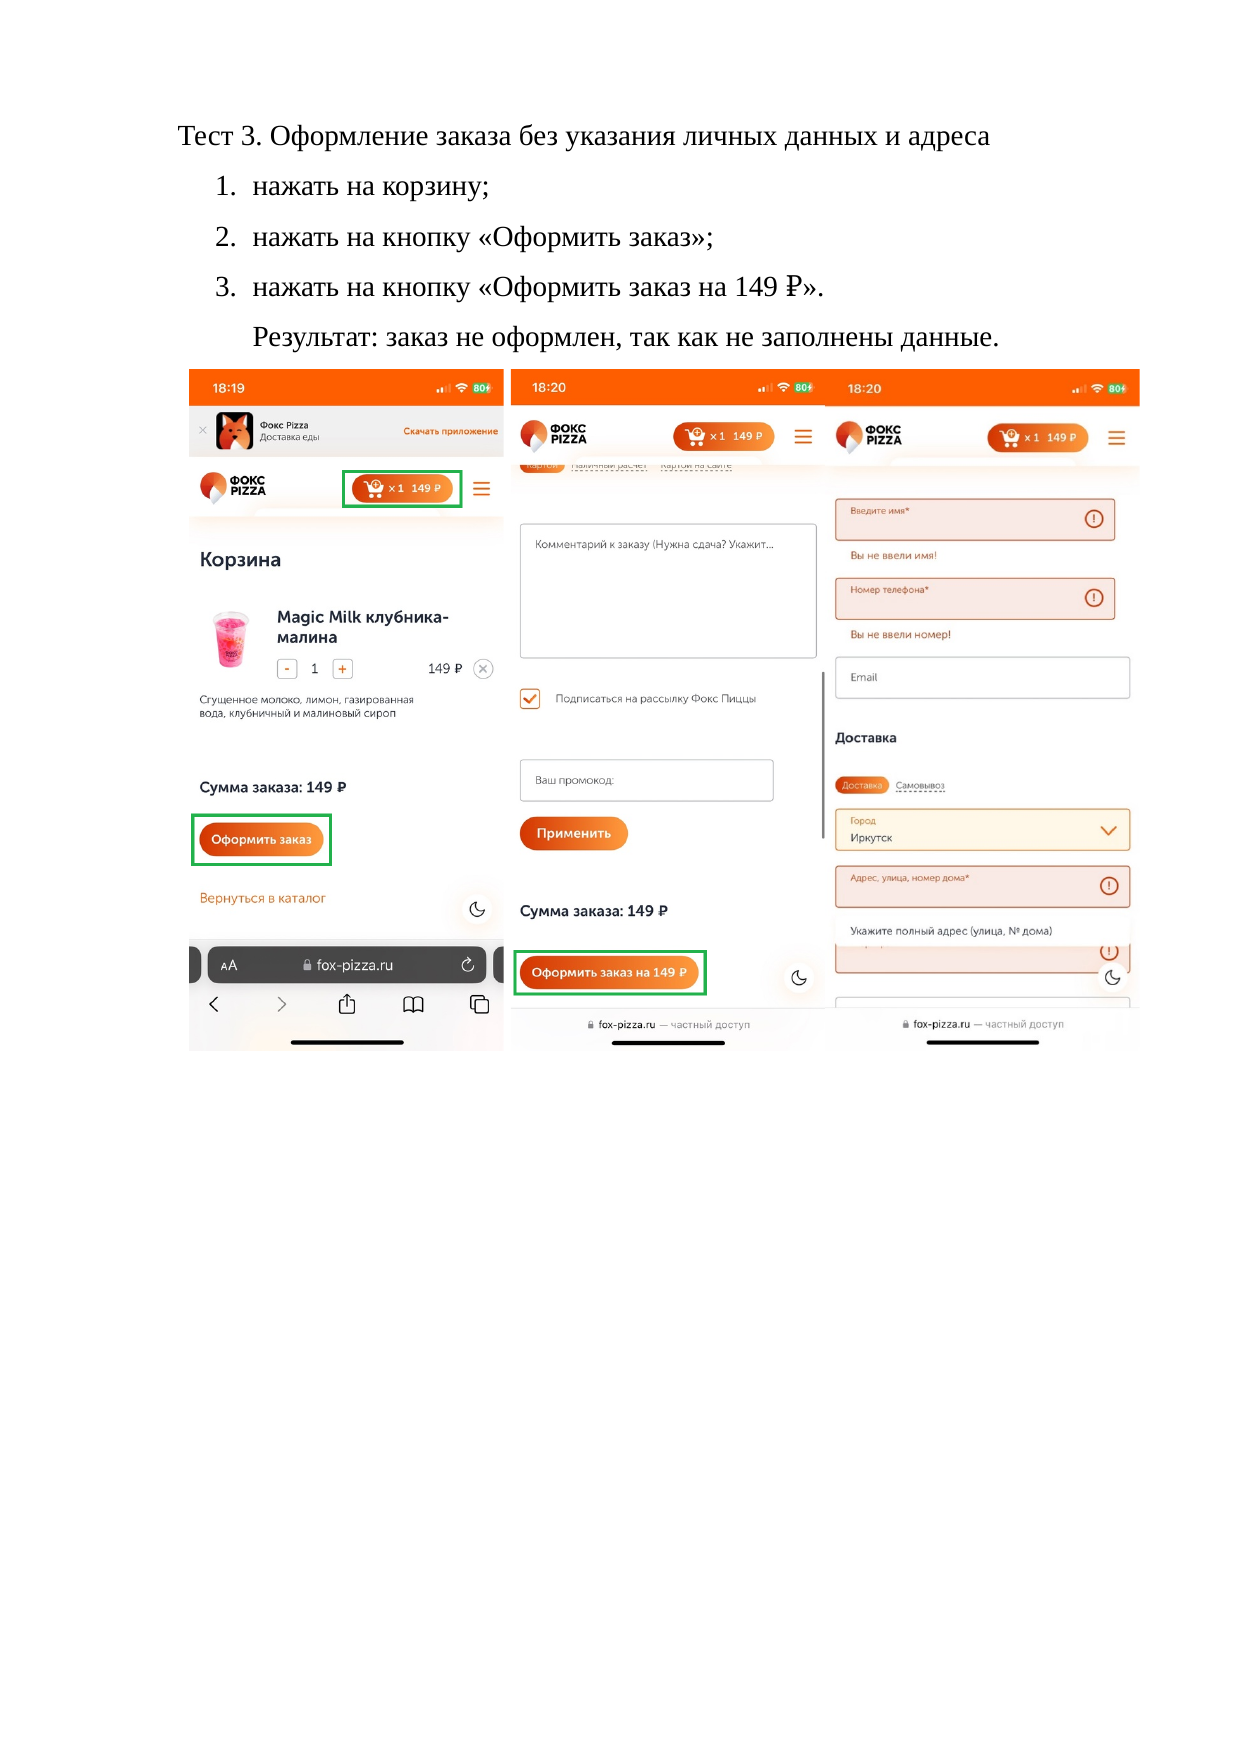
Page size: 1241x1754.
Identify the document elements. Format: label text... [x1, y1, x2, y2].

list нажать на кнопку «Оформить заказ»; [215, 219, 1152, 252]
list нажать на кнопку «Оформить заказ на 149 ₽». Результат: заказ не оформлен, так как не заполнены данные. [215, 269, 1152, 353]
list нажать на корзину; [215, 168, 1152, 202]
picture [510, 369, 1140, 1051]
list Тест 3. Оформление заказа без указания личных данных и адреса [177, 118, 1152, 152]
picture [189, 369, 504, 1051]
